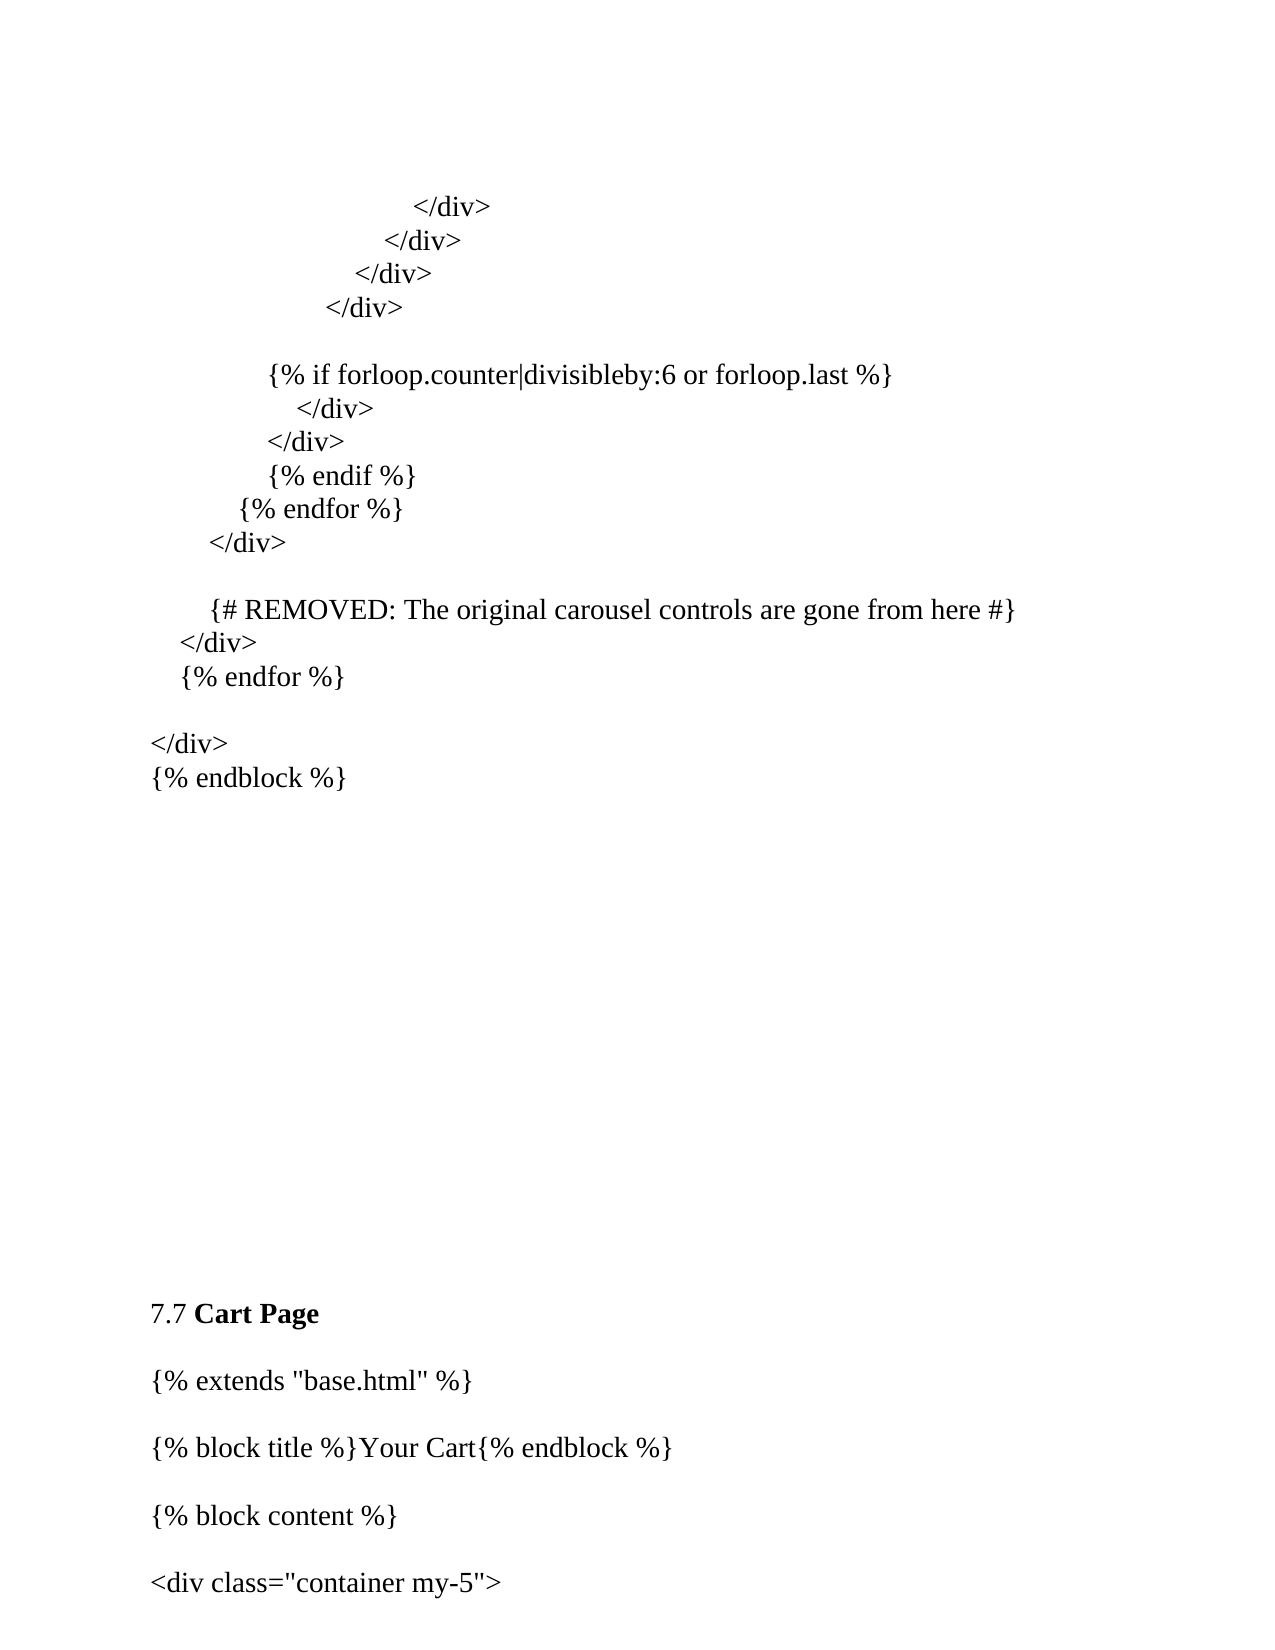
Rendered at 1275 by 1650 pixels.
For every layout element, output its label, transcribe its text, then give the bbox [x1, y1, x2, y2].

text {% endfor %} [150, 659, 1162, 693]
text </div> [150, 626, 1162, 659]
text {% endblock %} [150, 760, 1162, 793]
text </div> [150, 257, 1162, 290]
text </div> [150, 525, 1162, 558]
text </div> [150, 424, 1162, 458]
text </div> [150, 189, 1162, 223]
text </div> [150, 726, 1162, 760]
text {% endfor %} [150, 491, 1162, 525]
text {% block content %} [150, 1498, 1162, 1531]
text </div> [150, 391, 1162, 424]
text <div class="container my-5"> [150, 1565, 1162, 1598]
text {% endif %} [150, 458, 1162, 491]
text {# REMOVED: The original carousel controls are gone from here #} [150, 592, 1162, 626]
text {% if forloop.counter|divisibleby:6 or forloop.last %} [150, 357, 1162, 391]
text </div> [150, 223, 1162, 257]
text {% extends "base.html" %} [150, 1363, 1162, 1397]
text </div> [150, 290, 1162, 324]
text {% block title %}Your Cart{% endblock %} [150, 1431, 1162, 1464]
text 7.7 Cart Page [150, 1296, 1162, 1330]
